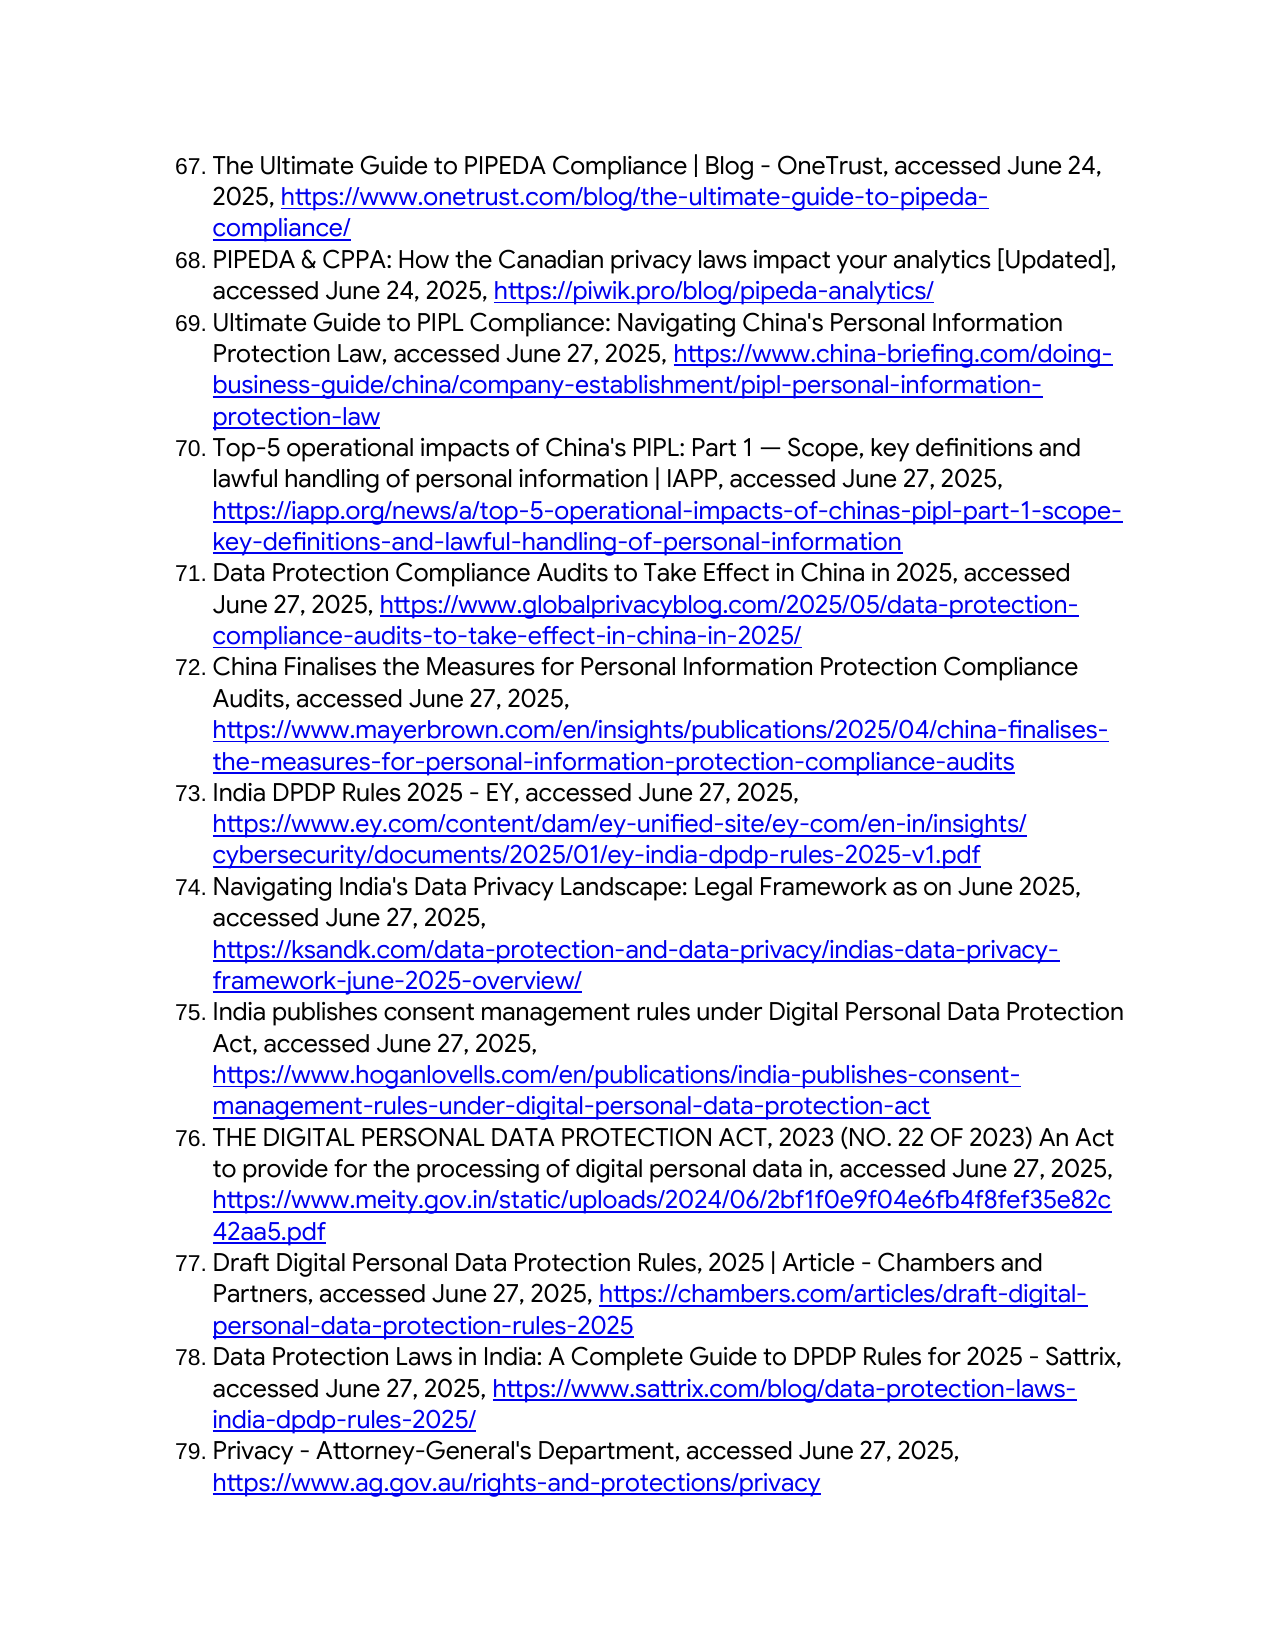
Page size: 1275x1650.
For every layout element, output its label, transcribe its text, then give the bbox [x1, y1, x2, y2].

list PIPEDA & CPPA: How the Canadian privacy laws impact your analytics [Updated], accessed June 24, 2025, https://piwik.pro/blog/pipeda-analytics/ [175, 244, 1125, 307]
list Data Protection Laws in India: A Complete Guide to DPDP Rules for 2025 - Sattrix, accessed June 27, 2025, https://www.sattrix.com/blog/data-protection-laws-india-dpdp-rules-2025/ [175, 1341, 1125, 1436]
list Draft Digital Personal Data Protection Rules, 2025 | Article - Chambers and Partners, accessed June 27, 2025, https://chambers.com/articles/draft-digital-personal-data-protection-rules-2025 [175, 1247, 1125, 1341]
list Privacy - Attorney-General's Department, accessed June 27, 2025, https://www.ag.gov.au/rights-and-protections/privacy [175, 1436, 1125, 1498]
list The Ultimate Guide to PIPEDA Compliance | Blog - OneTrust, accessed June 24, 2025, https://www.onetrust.com/blog/the-ultimate-guide-to-pipeda-compliance/ [175, 150, 1125, 244]
list Navigating India's Data Privacy Landscape: Legal Framework as on June 2025, accessed June 27, 2025, https://ksandk.com/data-protection-and-data-privacy/indias-data-privacy-framework-june-2025-overview/ [175, 871, 1125, 997]
list THE DIGITAL PERSONAL DATA PROTECTION ACT, 2023 (NO. 22 OF 2023) An Act to provide for the processing of digital personal data in, accessed June 27, 2025, https://www.meity.gov.in/static/uploads/2024/06/2bf1f0e9f04e6fb4f8fef35e82c42aa5.pdf [175, 1122, 1125, 1247]
list India DPDP Rules 2025 - EY, accessed June 27, 2025, https://www.ey.com/content/dam/ey-unified-site/ey-com/en-in/insights/cybersecurity/documents/2025/01/ey-india-dpdp-rules-2025-v1.pdf [175, 777, 1125, 871]
list China Finalises the Measures for Personal Information Protection Compliance Audits, accessed June 27, 2025, https://www.mayerbrown.com/en/insights/publications/2025/04/china-finalises-the-measures-for-personal-information-protection-compliance-audits [175, 652, 1125, 777]
list Ultimate Guide to PIPL Compliance: Navigating China's Personal Information Protection Law, accessed June 27, 2025, https://www.china-briefing.com/doing-business-guide/china/company-establishment/pipl-personal-information-protection-law [175, 307, 1125, 432]
list Top-5 operational impacts of China's PIPL: Part 1 — Scope, key definitions and lawful handling of personal information | IAPP, accessed June 27, 2025, https://iapp.org/news/a/top-5-operational-impacts-of-chinas-pipl-part-1-scope-key-definitions-and-lawful-handling-of-personal-information [175, 432, 1125, 558]
list Data Protection Compliance Audits to Take Effect in China in 2025, accessed June 27, 2025, https://www.globalprivacyblog.com/2025/05/data-protection-compliance-audits-to-take-effect-in-china-in-2025/ [175, 558, 1125, 652]
list India publishes consent management rules under Digital Personal Data Protection Act, accessed June 27, 2025, https://www.hoganlovells.com/en/publications/india-publishes-consent-management-rules-under-digital-personal-data-protection-act [175, 997, 1125, 1122]
